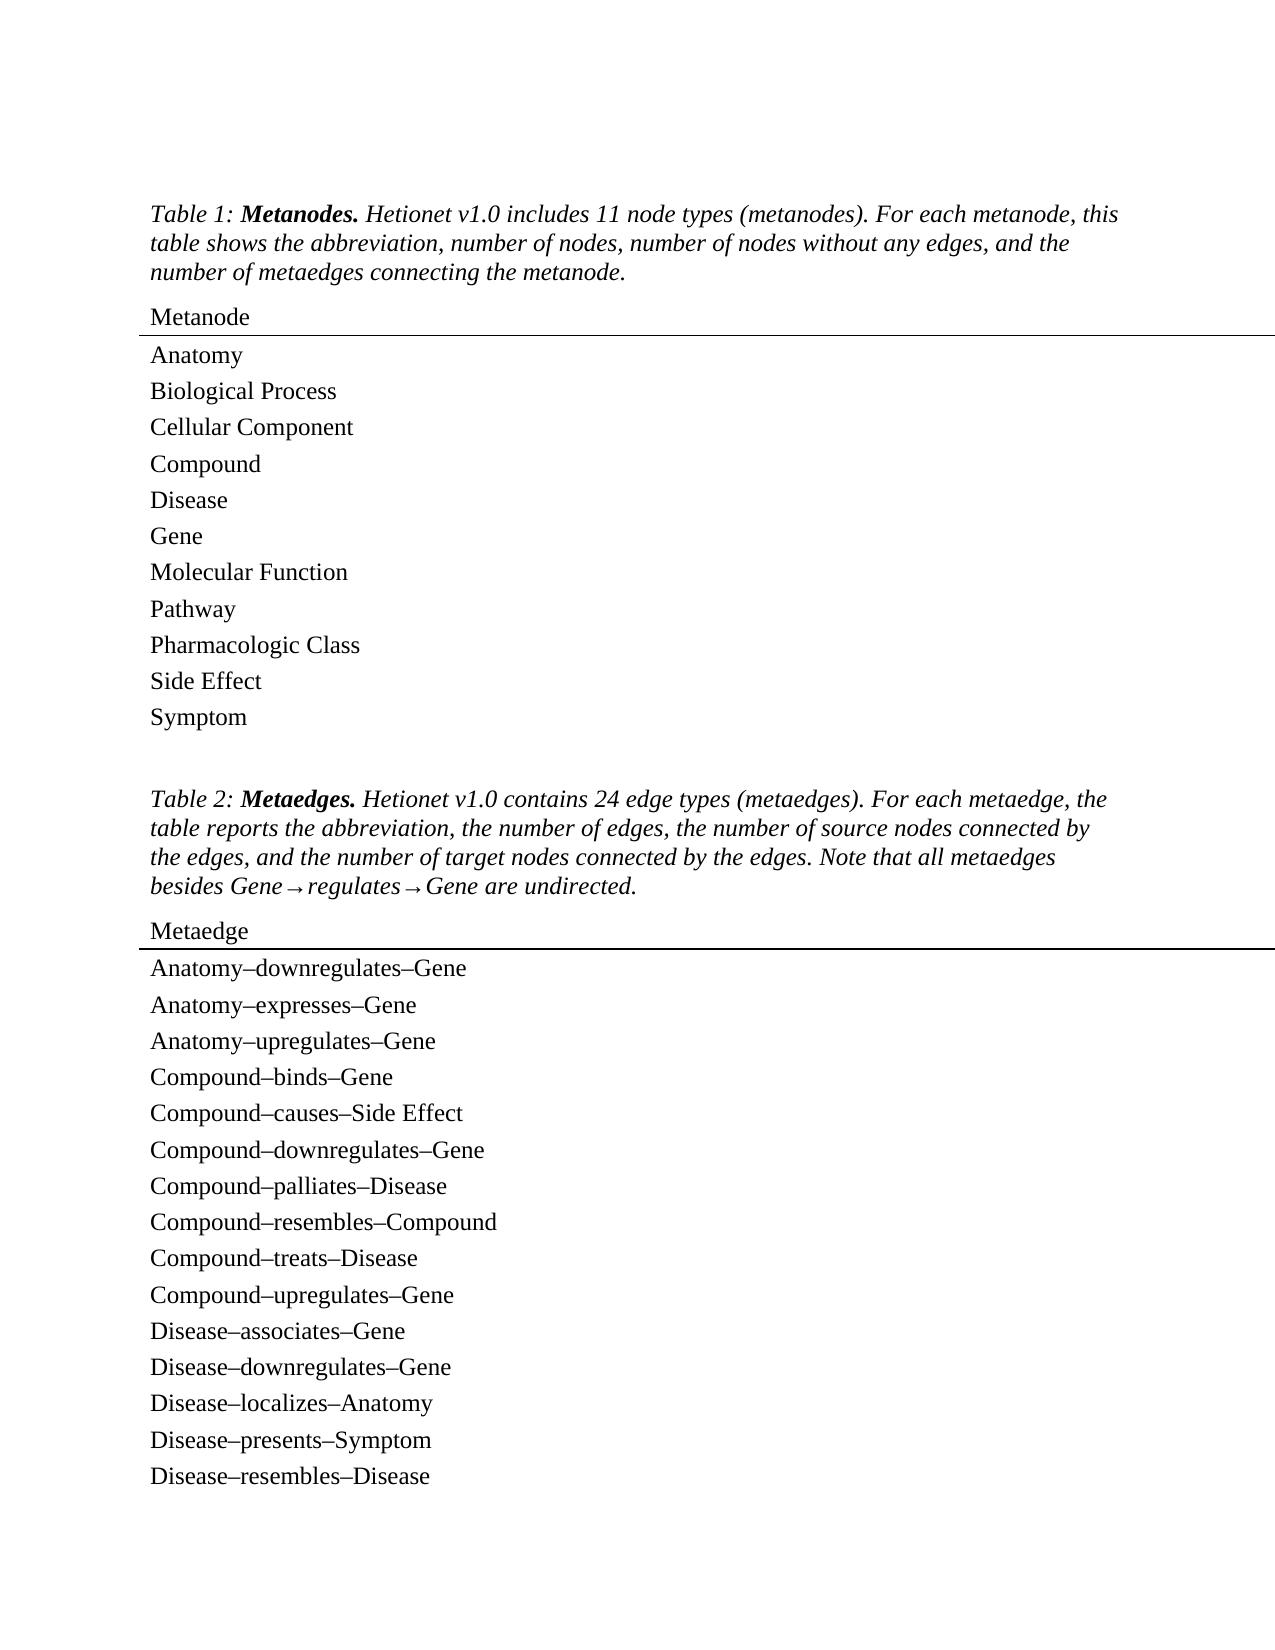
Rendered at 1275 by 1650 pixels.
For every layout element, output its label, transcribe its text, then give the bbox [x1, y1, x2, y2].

table_cell Compound [139, 445, 1275, 481]
table_cell Anatomy–upregulates–Gene [139, 1022, 1275, 1058]
table_cell Disease–associates–Gene [139, 1312, 1275, 1348]
table_header Metaedge [139, 912, 1275, 948]
table_cell Anatomy [139, 336, 1275, 372]
table_cell Biological Process [139, 373, 1275, 409]
table_cell Pharmacologic Class [139, 626, 1275, 662]
table_cell Compound–upregulates–Gene [139, 1276, 1275, 1312]
table_cell Pathway [139, 590, 1275, 626]
table_cell Compound–binds–Gene [139, 1059, 1275, 1095]
table_cell Compound–downregulates–Gene [139, 1131, 1275, 1167]
table_cell Side Effect [139, 663, 1275, 699]
table_cell Molecular Function [139, 554, 1275, 590]
table_cell Compound–palliates–Disease [139, 1167, 1275, 1203]
table_cell Disease–presents–Symptom [139, 1421, 1275, 1457]
table_cell Compound–causes–Side Effect [139, 1095, 1275, 1131]
table_cell Anatomy–downregulates–Gene [139, 950, 1275, 986]
table_header Metanode [139, 298, 1275, 334]
table_cell Disease–downregulates–Gene [139, 1349, 1275, 1385]
table_cell Disease–resembles–Disease [139, 1457, 1275, 1493]
table_cell Compound–resembles–Compound [139, 1204, 1275, 1240]
table_cell Disease [139, 481, 1275, 517]
table_cell Symptom [139, 699, 1275, 735]
table_cell Compound–treats–Disease [139, 1240, 1275, 1276]
text Table 1: Metanodes. Hetionet v1.0 includes 11 node types (metanodes). For each metanode, this table shows the abbreviation, number of nodes, number of nodes without any edges, and the number of metaedges connecting the metanode. [150, 199, 1125, 286]
table_cell Cellular Component [139, 409, 1275, 445]
table_cell Anatomy–expresses–Gene [139, 986, 1275, 1022]
table_cell Gene [139, 518, 1275, 554]
table_cell Disease–localizes–Anatomy [139, 1385, 1275, 1421]
text Table 2: Metaedges. Hetionet v1.0 contains 24 edge types (metaedges). For each metaedge, the table reports the abbreviation, the number of edges, the number of source nodes connected by the edges, and the number of target nodes connected by the edges. Note that all metaedges besides Gene→regulates→Gene are undirected. [150, 784, 1125, 899]
